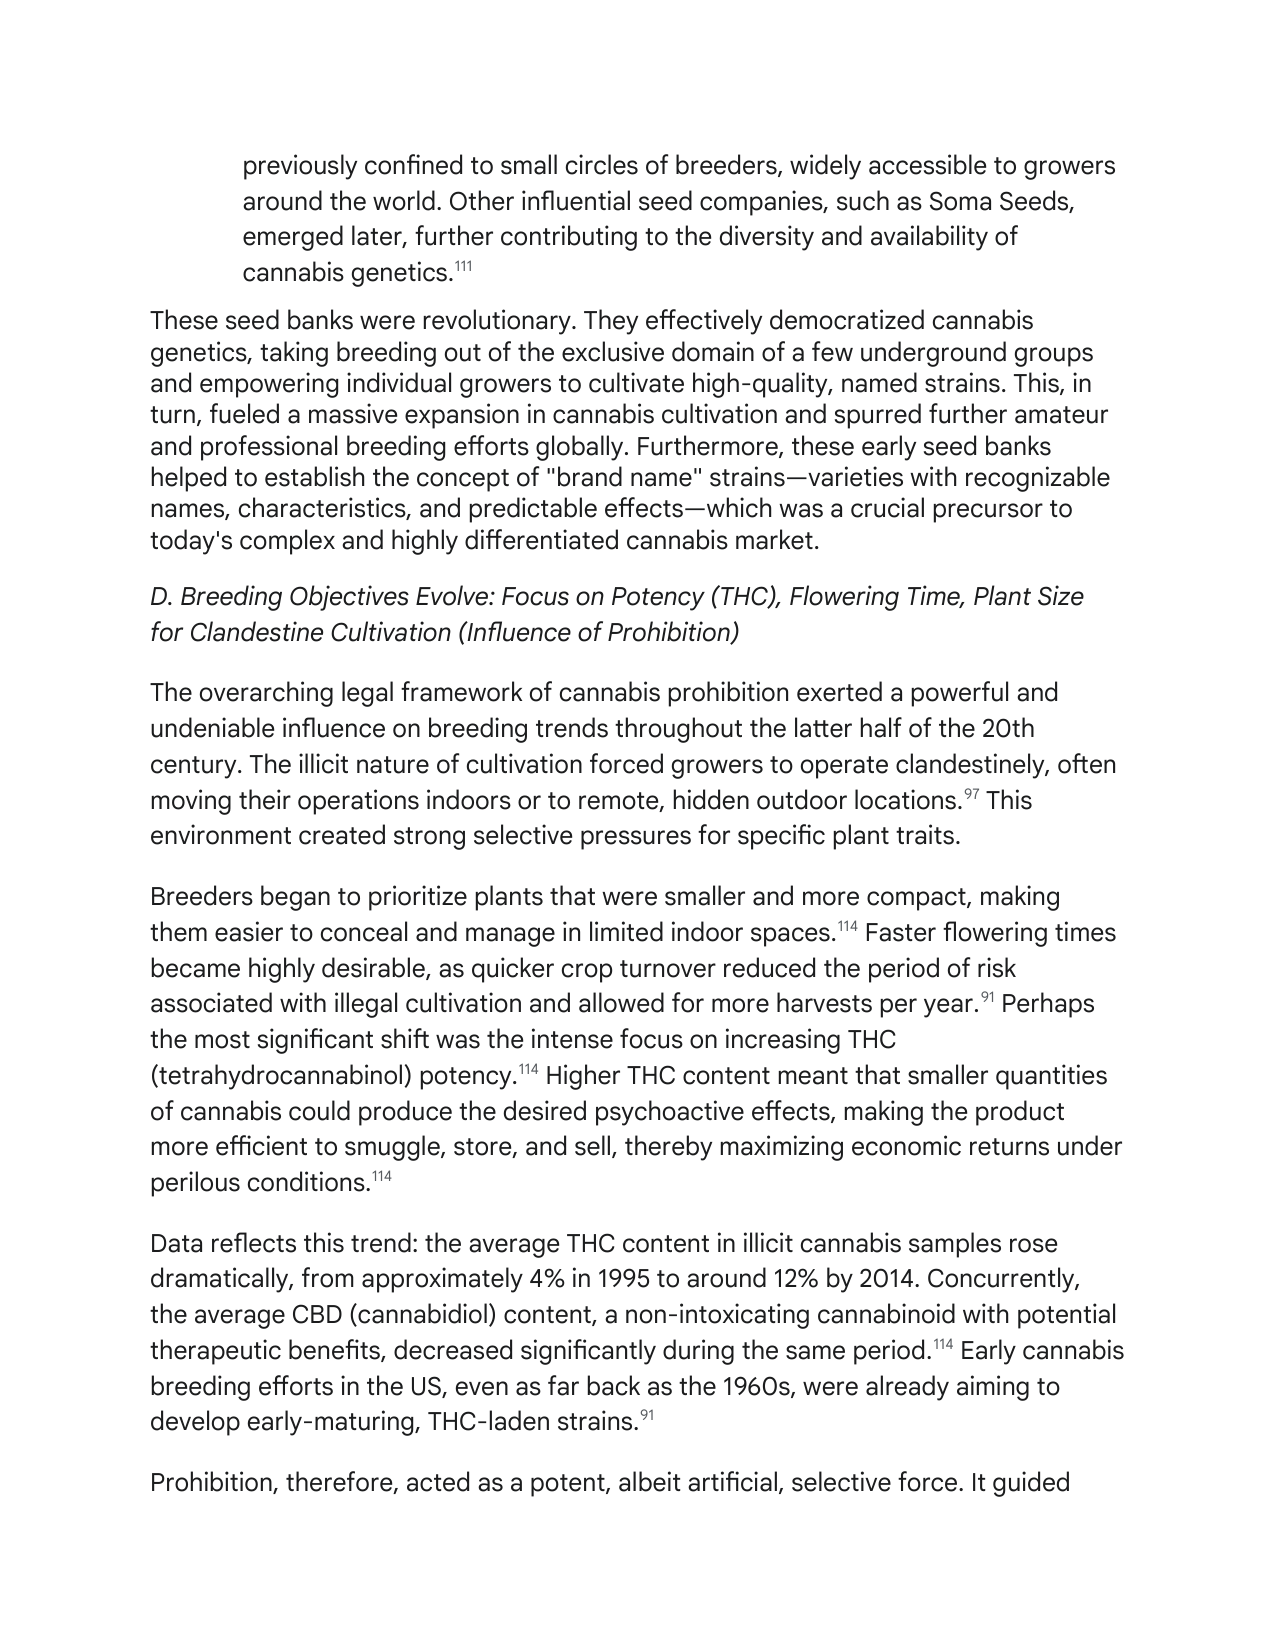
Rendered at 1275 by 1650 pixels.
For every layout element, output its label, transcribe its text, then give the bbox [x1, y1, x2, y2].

text Data reflects this trend: the average THC content in illicit cannabis samples rose dramatically, from approximately 4% in 1995 to around 12% by 2014. Concurrently, the average CBD (cannabidiol) content, a non-intoxicating cannabinoid with potential therapeutic benefits, decreased significantly during the same period.114 Early cannabis breeding efforts in the US, even as far back as the 1960s, were already aiming to develop early-maturing, THC-laden strains.91 [150, 1228, 1125, 1438]
text Breeders began to prioritize plants that were smaller and more compact, making them easier to conceal and manage in limited indoor spaces.114 Faster flowering times became highly desirable, as quicker crop turnover reduced the period of risk associated with illegal cultivation and allowed for more harvests per year.91 Perhaps the most significant shift was the intense focus on increasing THC (tetrahydrocannabinol) potency.114 Higher THC content meant that smaller quantities of cannabis could produce the desired psychoactive effects, making the product more efficient to smuggle, store, and sell, thereby maximizing economic returns under perilous conditions.114 [150, 881, 1125, 1198]
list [205, 150, 1125, 288]
text D. Breeding Objectives Evolve: Focus on Potency (THC), Flowering Time, Plant Size for Clandestine Cultivation (Influence of Prohibition) [150, 581, 1125, 648]
text These seed banks were revolutionary. They effectively democratized cannabis genetics, taking breeding out of the exclusive domain of a few underground groups and empowering individual growers to cultivate high-quality, named strains. This, in turn, fueled a massive expansion in cannabis cultivation and spurred further amateur and professional breeding efforts globally. Furthermore, these early seed banks helped to establish the concept of "brand name" strains—varieties with recognizable names, characteristics, and predictable effects—which was a crucial precursor to today's complex and highly differentiated cannabis market. [150, 305, 1125, 556]
text The overarching legal framework of cannabis prohibition exerted a powerful and undeniable influence on breeding trends throughout the latter half of the 20th century. The illicit nature of cultivation forced growers to operate clandestinely, often moving their operations indoors or to remote, hidden outdoor locations.97 This environment created strong selective pressures for specific plant traits. [150, 678, 1125, 852]
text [150, 1467, 1125, 1499]
